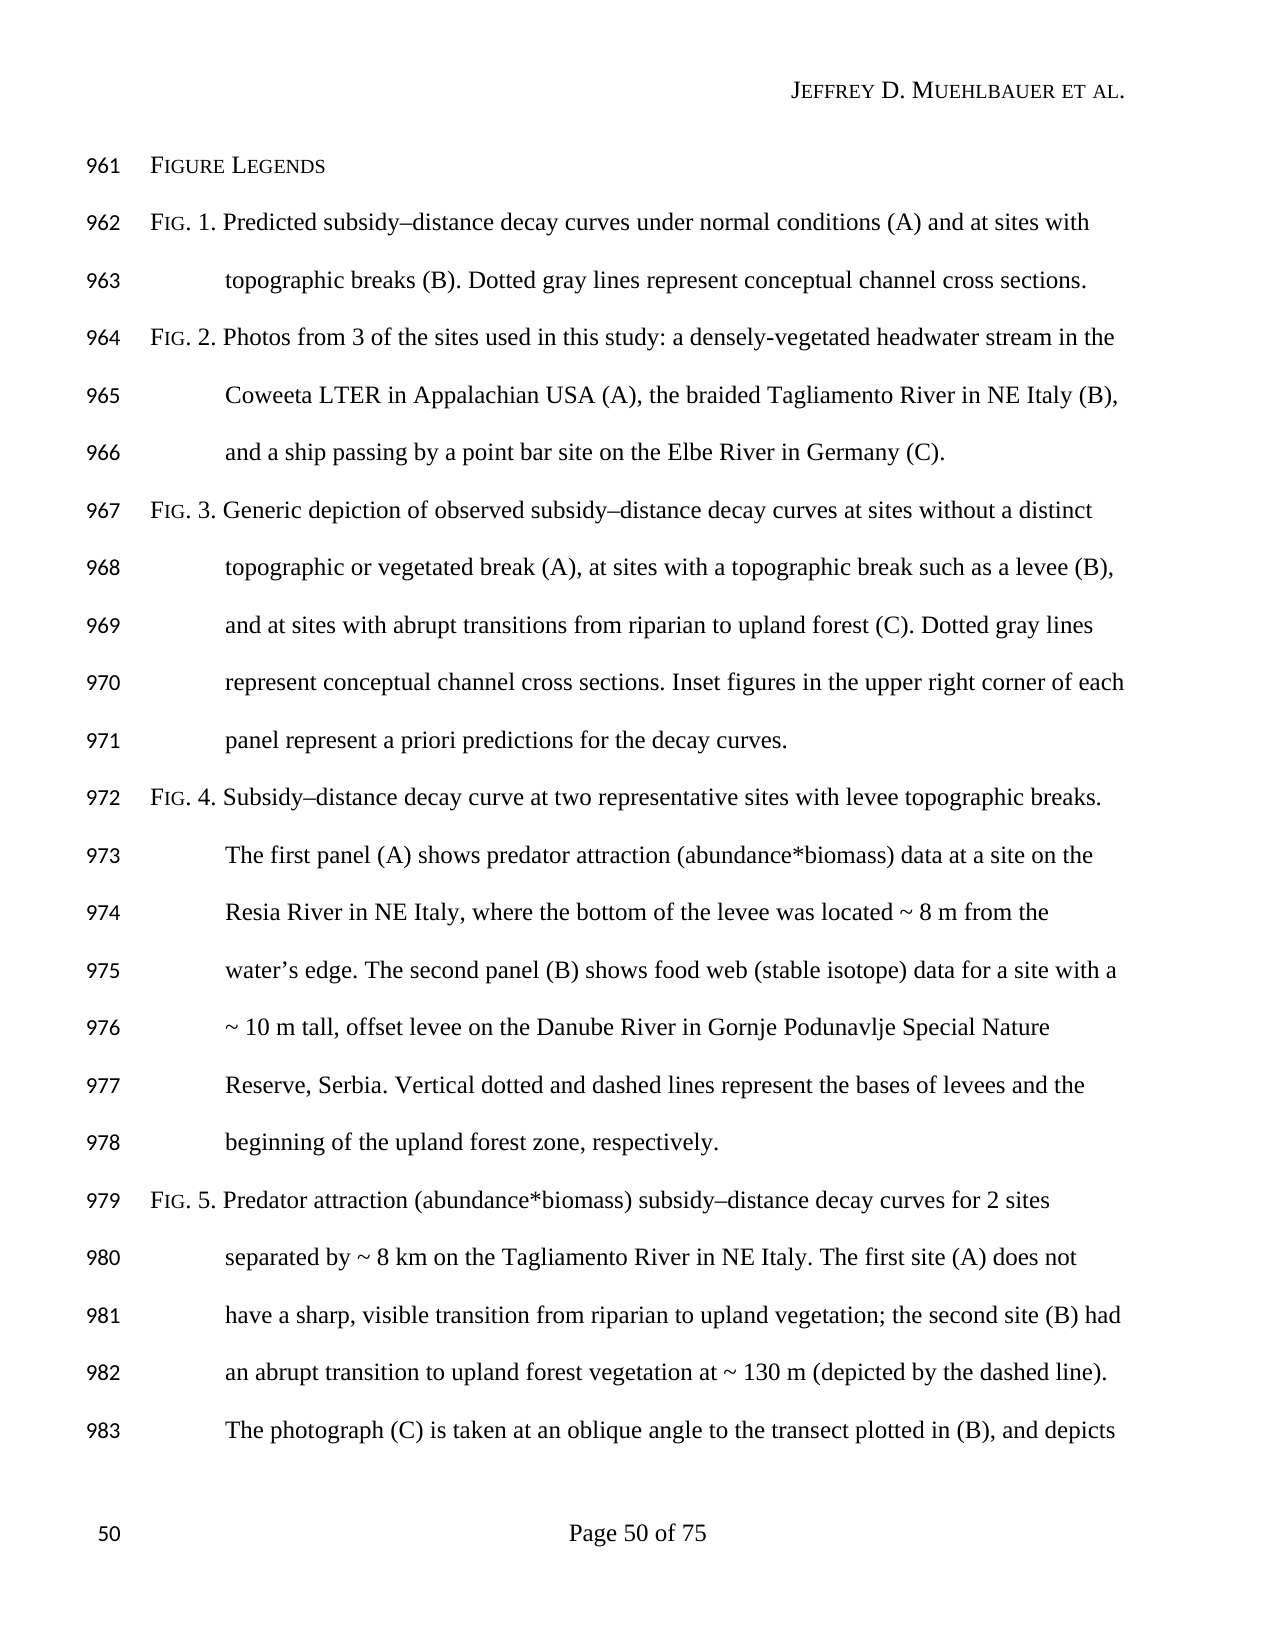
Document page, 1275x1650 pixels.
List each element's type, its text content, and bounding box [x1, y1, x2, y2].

text Fig. 4. Subsidy–distance decay curve at two representative sites with levee topographic breaks. The first panel (A) shows predator attraction (abundance*biomass) data at a site on the Resia River in NE Italy, where the bottom of the levee was located ~ 8 m from the water’s edge. The second panel (B) shows food web (stable isotope) data for a site with a ~ 10 m tall, offset levee on the Danube River in Gornje Podunavlje Special Nature Reserve, Serbia. Vertical dotted and dashed lines represent the bases of levees and the beginning of the upland forest zone, respectively. [150, 782, 1125, 1156]
text Fig. 3. Generic depiction of observed subsidy–distance decay curves at sites without a distinct topographic or vegetated break (A), at sites with a topographic break such as a levee (B), and at sites with abrupt transitions from riparian to upland forest (C). Dotted gray lines represent conceptual channel cross sections. Inset figures in the upper right corner of each panel represent a priori predictions for the decay curves. [150, 495, 1125, 754]
subtitle Figure Legends [150, 150, 1125, 179]
text Fig. 2. Photos from 3 of the sites used in this study: a densely-vegetated headwater stream in the Coweeta LTER in Appalachian USA (A), the braided Tagliamento River in NE Italy (B), and a ship passing by a point bar site on the Elbe River in Germany (C). [150, 322, 1125, 466]
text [150, 1185, 1125, 1444]
text Fig. 1. Predicted subsidy–distance decay curves under normal conditions (A) and at sites with topographic breaks (B). Dotted gray lines represent conceptual channel cross sections. [150, 207, 1125, 294]
